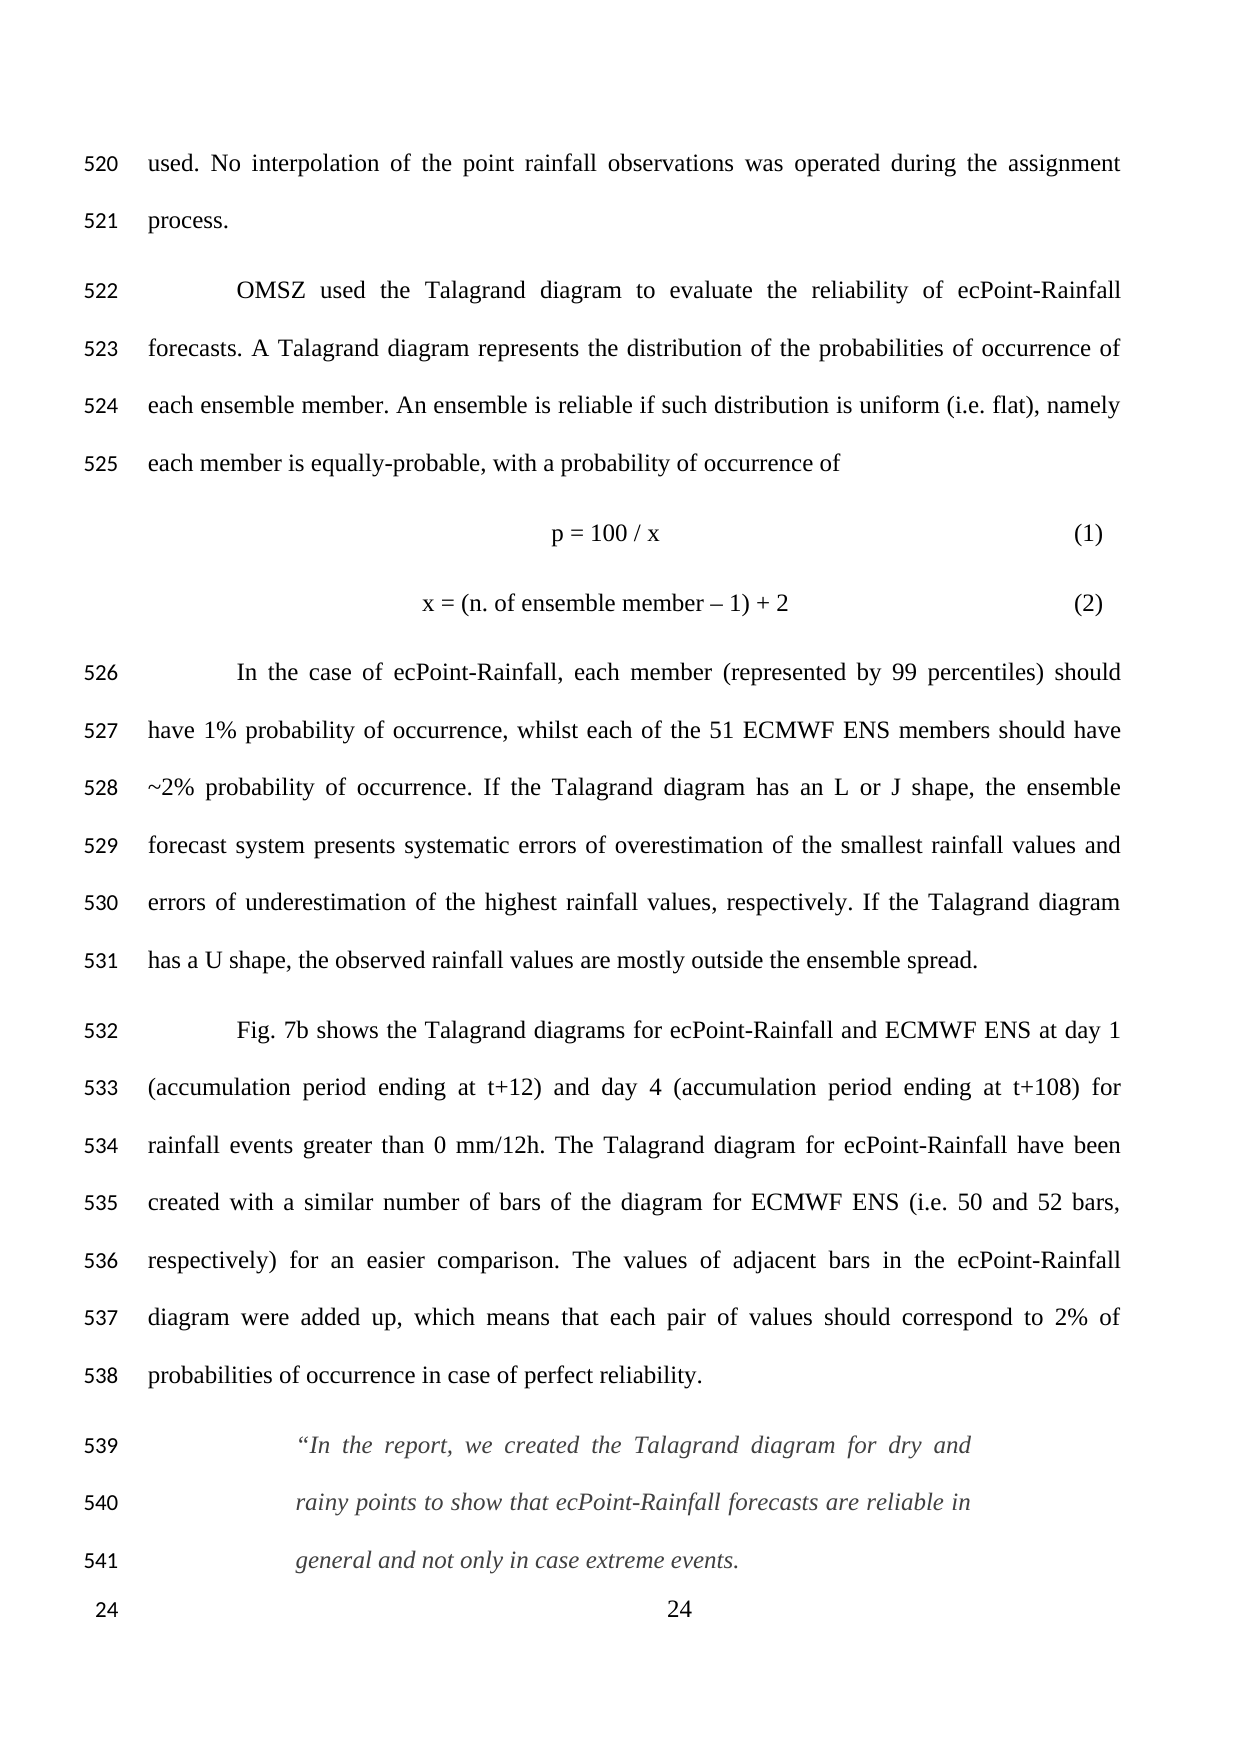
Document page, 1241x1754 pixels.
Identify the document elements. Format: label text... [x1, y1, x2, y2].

text “In the report, we created the Talagrand diagram for dry and rainy points to show that ecPoint-Rainfall forecasts are reliable in general and not only in case extreme events. [295, 1430, 974, 1574]
text OMSZ used the Talagrand diagram to evaluate the reliability of ecPoint-Rainfall forecasts. A Talagrand diagram represents the distribution of the probabilities of occurrence of each ensemble member. An ensemble is reliable if such distribution is uniform (i.e. flat), namely each member is equally-probable, with a probability of occurrence of [148, 275, 1122, 476]
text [148, 148, 1122, 234]
text Fig. 7b shows the Talagrand diagrams for ecPoint-Rainfall and ECMWF ENS at day 1 (accumulation period ending at t+12) and day 4 (accumulation period ending at t+108) for rainfall events greater than 0 mm/12h. The Talagrand diagram for ecPoint-Rainfall have been created with a similar number of bars of the diagram for ECMWF ENS (i.e. 50 and 52 bars, respectively) for an easier comparison. The values of adjacent bars in the ecPoint-Rainfall diagram were added up, which means that each pair of values should correspond to 2% of probabilities of occurrence in case of perfect reliability. [148, 1015, 1122, 1389]
table_header p = 100 / x [148, 505, 1063, 575]
text In the case of ecPoint-Rainfall, each member (represented by 99 percentiles) should have 1% probability of occurrence, whilst each of the 51 ECMWF ENS members should have ~2% probability of occurrence. If the Talagrand diagram has an L or J shape, the ensemble forecast system presents systematic errors of overestimation of the smallest rainfall values and errors of underestimation of the highest rainfall values, respectively. If the Talagrand diagram has a U shape, the observed rainfall values are mostly outside the ensemble spread. [148, 657, 1122, 974]
table_cell x = (n. of ensemble member – 1) + 2 [148, 575, 1063, 645]
table_cell (2) [1063, 575, 1121, 645]
table_header (1) [1063, 505, 1121, 575]
